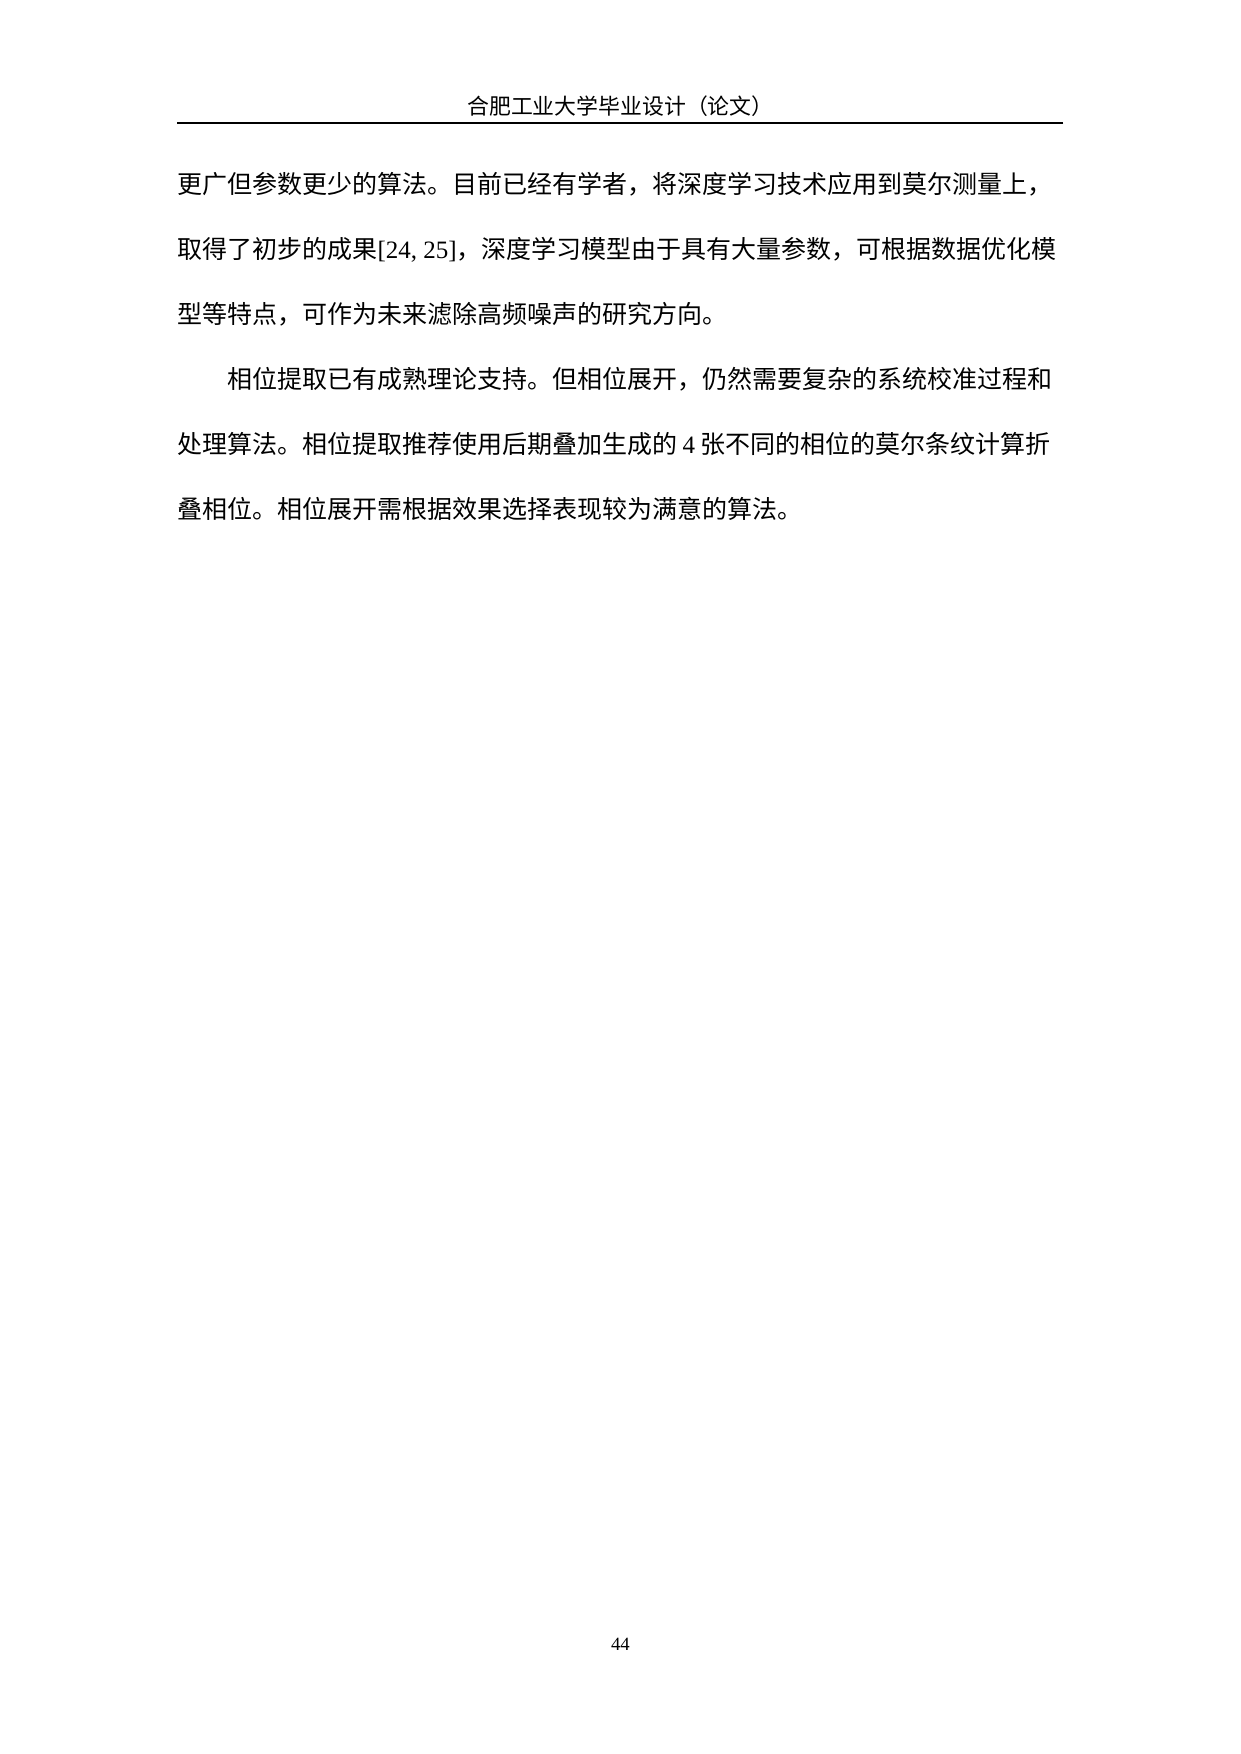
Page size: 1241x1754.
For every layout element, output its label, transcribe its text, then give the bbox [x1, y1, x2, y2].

text 相位提取已有成熟理论支持。但相位展开，仍然需要复杂的系统校准过程和处理算法。相位提取推荐使用后期叠加生成的4张不同的相位的莫尔条纹计算折叠相位。相位展开需根据效果选择表现较为满意的算法。 [177, 345, 1063, 540]
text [177, 150, 1063, 345]
